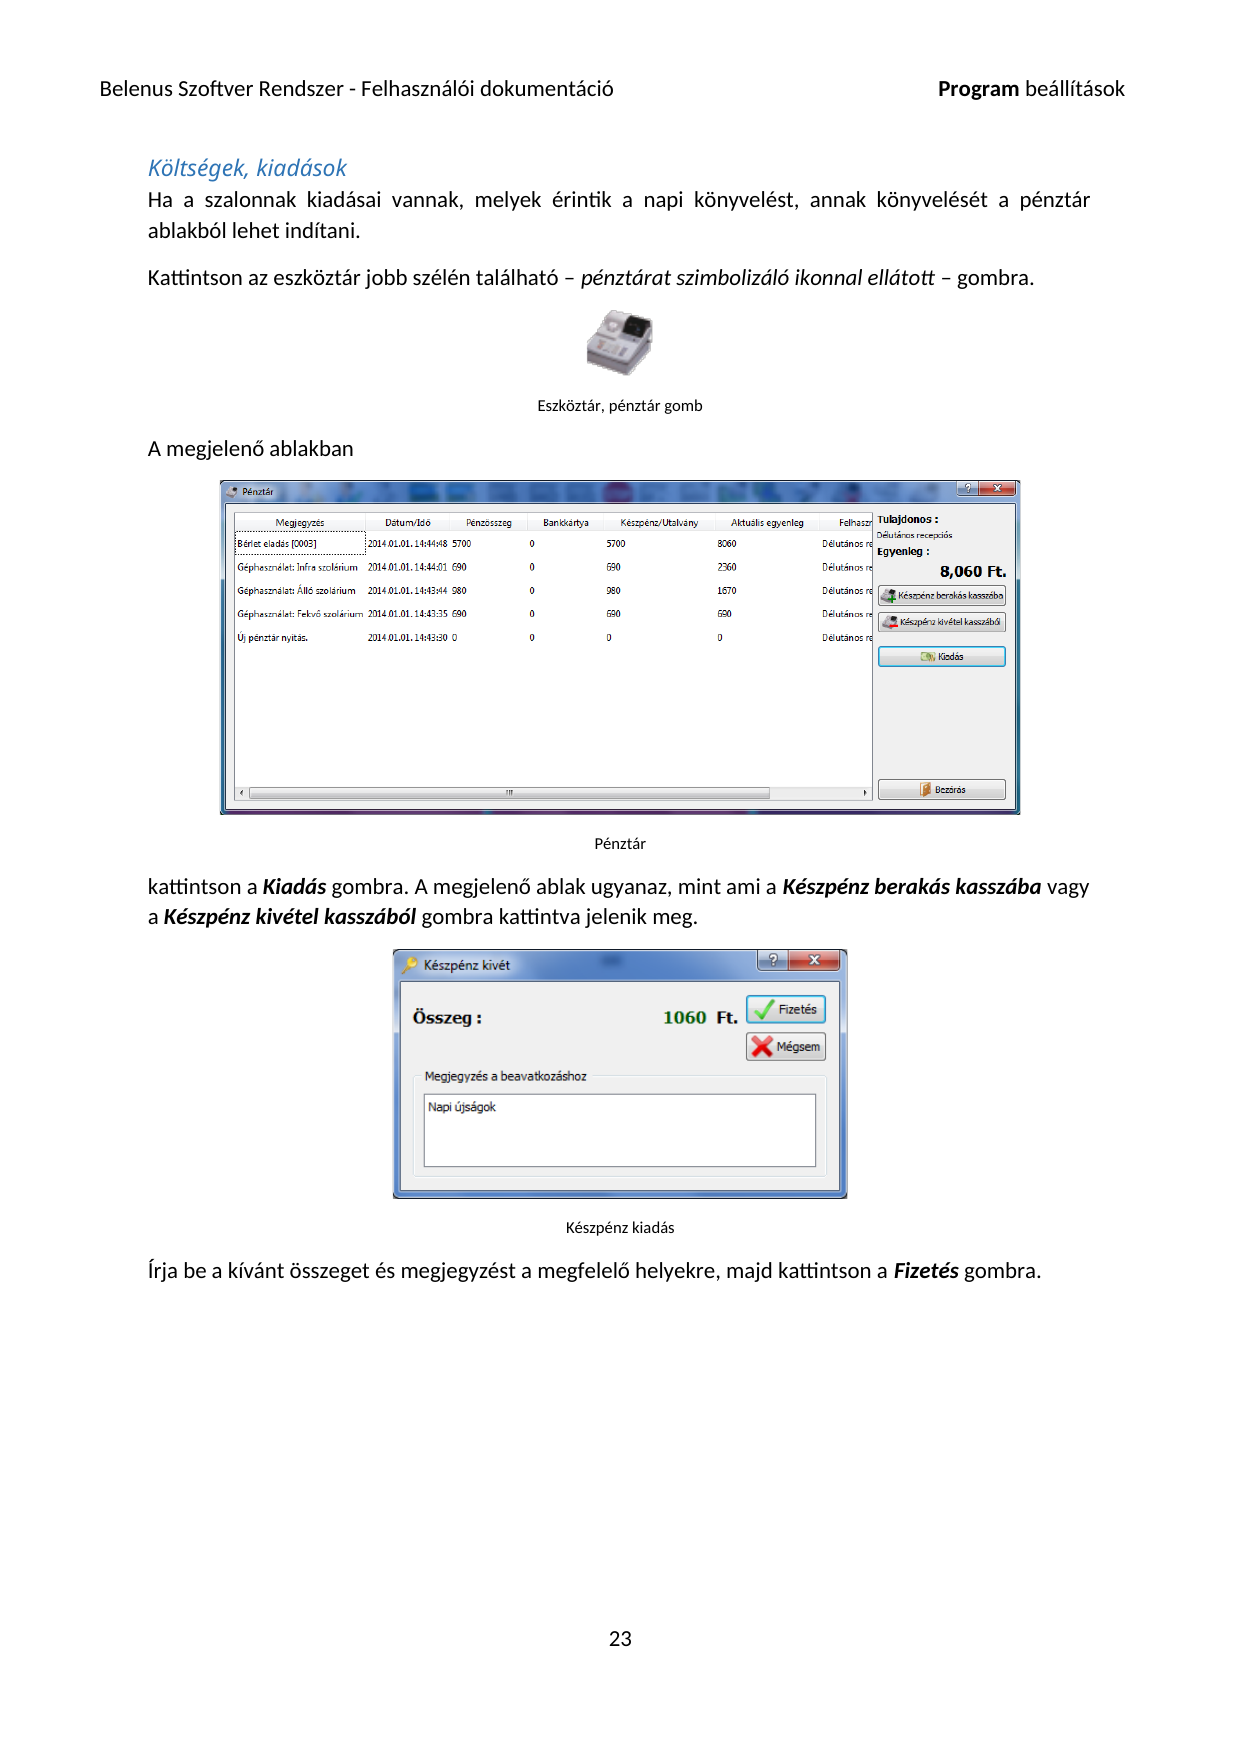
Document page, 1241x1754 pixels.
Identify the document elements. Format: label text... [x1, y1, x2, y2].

subtitle Költségek, kiadások [148, 152, 1093, 183]
text Eszköztár, pénztár gomb [148, 395, 1093, 415]
picture [392, 949, 848, 1199]
picture [586, 309, 654, 377]
text Pénztár [148, 834, 1093, 854]
text A megjelenő ablakban [148, 434, 1093, 462]
picture [219, 480, 1021, 815]
text Ha a szalonnak kiadásai vannak, melyek érintik a napi könyvelést, annak könyvelését a pénztár ablakból lehet indítani. [148, 186, 1093, 244]
text Kattintson az eszköztár jobb szélén található – pénztárat szimbolizáló ikonnal ellátott – gombra. [148, 263, 1093, 291]
text kattintson a Kiadás gombra. A megjelenő ablak ugyanaz, mint ami a Készpénz berakás kasszába vagy a Készpénz kivétel kasszából gombra kattintva jelenik meg. [148, 872, 1093, 930]
text Készpénz kiadás [148, 1217, 1093, 1238]
text Írja be a kívánt összeget és megjegyzést a megfelelő helyekre, majd kattintson a Fizetés gombra. [148, 1256, 1093, 1284]
